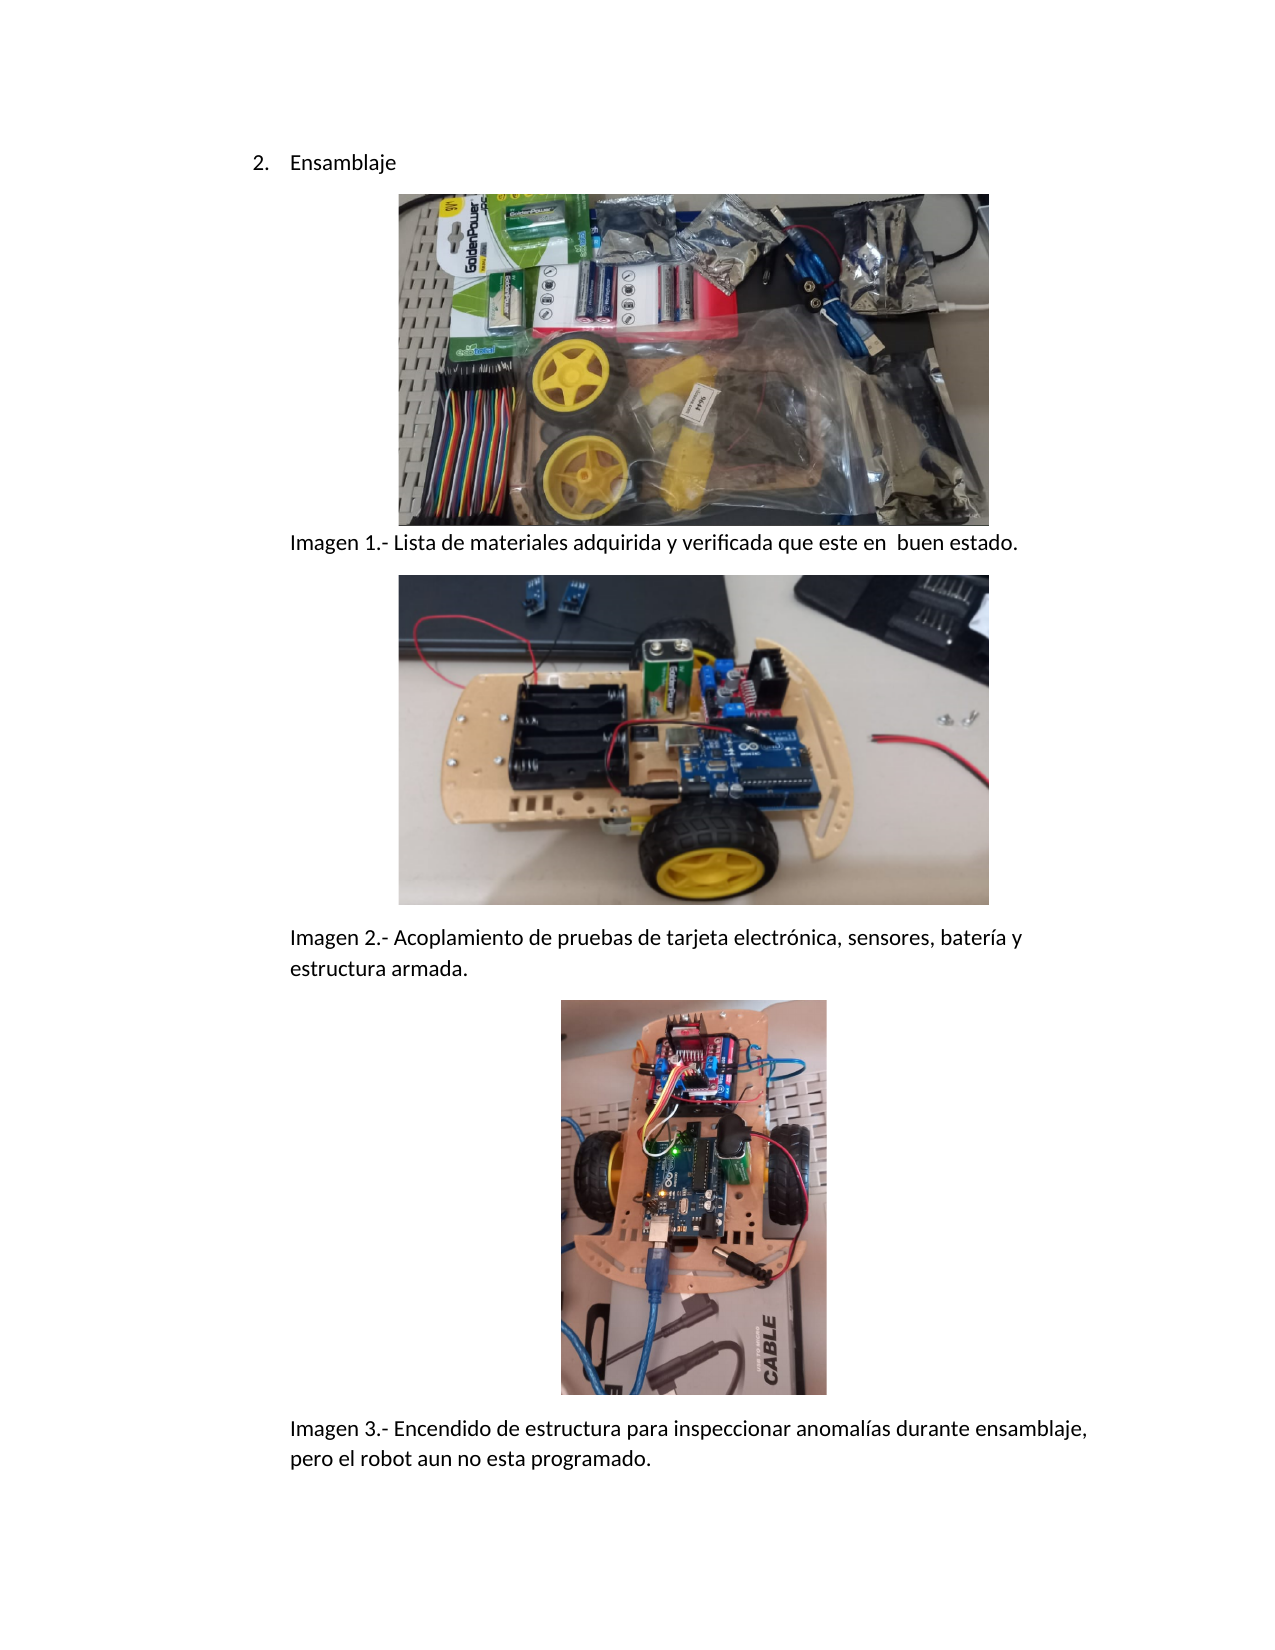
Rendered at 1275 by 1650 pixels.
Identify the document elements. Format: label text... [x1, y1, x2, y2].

picture [561, 1000, 827, 1395]
picture [398, 575, 989, 905]
picture [398, 194, 989, 526]
list Ensamblaje [252, 148, 1098, 176]
text Imagen 1.- Lista de materiales adquirida y verificada que este en buen estado. [290, 528, 1098, 556]
text Imagen 2.- Acoplamiento de pruebas de tarjeta electrónica, sensores, batería y estructura armada. [290, 923, 1098, 982]
text Imagen 3.- Encendido de estructura para inspeccionar anomalías durante ensamblaje, pero el robot aun no esta programado. [290, 1414, 1098, 1472]
